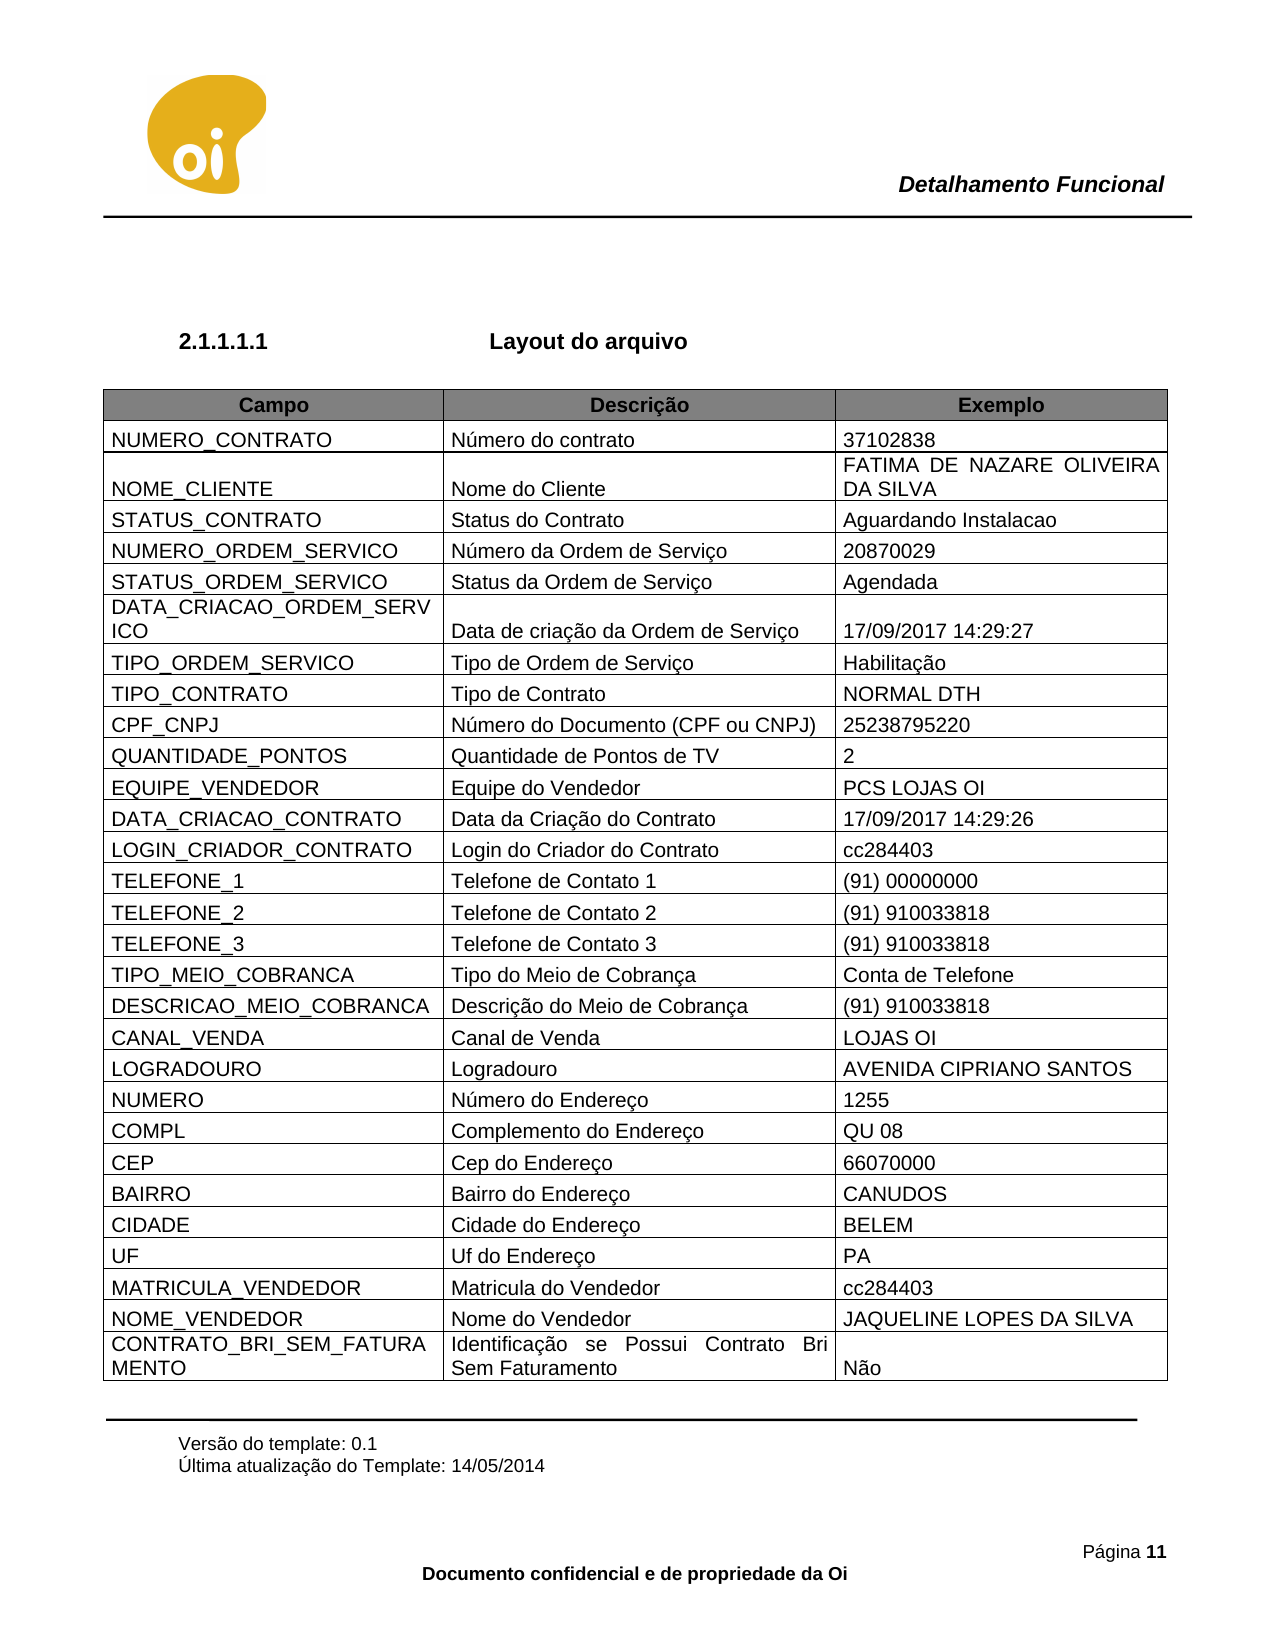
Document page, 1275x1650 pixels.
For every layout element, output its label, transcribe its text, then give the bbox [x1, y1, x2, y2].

table_cell Status da Ordem de Serviço [444, 564, 835, 594]
table_cell 2 [836, 738, 1167, 768]
table_cell NOME_VENDEDOR [104, 1300, 443, 1331]
table_cell Cep do Endereço [444, 1144, 835, 1174]
table_cell MATRICULA_VENDEDOR [104, 1269, 443, 1299]
table_cell NORMAL DTH [836, 675, 1167, 706]
table_header Campo [104, 390, 443, 420]
table_cell 17/09/2017 14:29:27 [836, 595, 1167, 643]
table_cell QUANTIDADE_PONTOS [104, 738, 443, 768]
table_cell Telefone de Contato 1 [444, 863, 835, 893]
table_cell CONTRATO_BRI_SEM_FATURAMENTO [104, 1332, 443, 1379]
table_cell TELEFONE_1 [104, 863, 443, 893]
table_cell Data da Criação do Contrato [444, 800, 835, 831]
table_cell LOGRADOURO [104, 1050, 443, 1081]
table_cell Nome do Vendedor [444, 1300, 835, 1331]
table_cell Agendada [836, 564, 1167, 594]
table_header Descrição [444, 390, 835, 420]
table_cell BAIRRO [104, 1175, 443, 1206]
table_cell TELEFONE_3 [104, 925, 443, 956]
table_cell JAQUELINE LOPES DA SILVA [836, 1300, 1167, 1331]
table_cell CANUDOS [836, 1175, 1167, 1206]
table_cell (91) 910033818 [836, 988, 1167, 1018]
table_cell DESCRICAO_MEIO_COBRANCA [104, 988, 443, 1018]
table_cell NOME_CLIENTE [104, 453, 443, 500]
table_cell STATUS_ORDEM_SERVICO [104, 564, 443, 594]
table_cell Número do Endereço [444, 1082, 835, 1112]
subtitle Layout do arquivo [178, 328, 1167, 354]
table_cell Identificação se Possui Contrato Bri Sem Faturamento [444, 1332, 835, 1379]
table_cell (91) 910033818 [836, 894, 1167, 924]
table_cell PCS LOJAS OI [836, 769, 1167, 799]
table_cell 25238795220 [836, 707, 1167, 737]
table_cell EQUIPE_VENDEDOR [104, 769, 443, 799]
table_cell STATUS_CONTRATO [104, 501, 443, 532]
table_cell Cidade do Endereço [444, 1207, 835, 1237]
table_cell AVENIDA CIPRIANO SANTOS [836, 1050, 1167, 1081]
table_cell TIPO_CONTRATO [104, 675, 443, 706]
table_cell Número do contrato [444, 421, 835, 451]
table_cell Complemento do Endereço [444, 1113, 835, 1143]
table_header Exemplo [836, 390, 1167, 420]
table_cell TIPO_ORDEM_SERVICO [104, 644, 443, 674]
table_cell Quantidade de Pontos de TV [444, 738, 835, 768]
table_cell TIPO_MEIO_COBRANCA [104, 957, 443, 987]
table_cell Não [836, 1332, 1167, 1379]
table_cell TELEFONE_2 [104, 894, 443, 924]
table_cell Data de criação da Ordem de Serviço [444, 595, 835, 643]
table_cell Canal de Venda [444, 1019, 835, 1049]
table_cell 37102838 [836, 421, 1167, 451]
table_cell 1255 [836, 1082, 1167, 1112]
table_cell Número do Documento (CPF ou CNPJ) [444, 707, 835, 737]
table_cell COMPL [104, 1113, 443, 1143]
table_cell Equipe do Vendedor [444, 769, 835, 799]
table_cell NUMERO [104, 1082, 443, 1112]
table_cell Nome do Cliente [444, 453, 835, 500]
table_cell Habilitação [836, 644, 1167, 674]
table_cell LOJAS OI [836, 1019, 1167, 1049]
table_cell QU 08 [836, 1113, 1167, 1143]
table_cell Status do Contrato [444, 501, 835, 532]
table_cell NUMERO_ORDEM_SERVICO [104, 533, 443, 563]
table_cell CANAL_VENDA [104, 1019, 443, 1049]
table_cell Login do Criador do Contrato [444, 832, 835, 862]
table_cell DATA_CRIACAO_CONTRATO [104, 800, 443, 831]
table_cell cc284403 [836, 1269, 1167, 1299]
table_cell Bairro do Endereço [444, 1175, 835, 1206]
table_cell Uf do Endereço [444, 1238, 835, 1268]
table_cell (91) 00000000 [836, 863, 1167, 893]
table_cell Conta de Telefone [836, 957, 1167, 987]
table_cell LOGIN_CRIADOR_CONTRATO [104, 832, 443, 862]
table_cell DATA_CRIACAO_ORDEM_SERVICO [104, 595, 443, 643]
table_cell CPF_CNPJ [104, 707, 443, 737]
table_cell FATIMA DE NAZARE OLIVEIRA DA SILVA [836, 453, 1167, 500]
table_cell Tipo de Contrato [444, 675, 835, 706]
table_cell 20870029 [836, 533, 1167, 563]
table_cell CEP [104, 1144, 443, 1174]
table_cell CIDADE [104, 1207, 443, 1237]
table_cell 17/09/2017 14:29:26 [836, 800, 1167, 831]
table_cell NUMERO_CONTRATO [104, 421, 443, 451]
picture [147, 75, 267, 194]
table_cell BELEM [836, 1207, 1167, 1237]
table_cell cc284403 [836, 832, 1167, 862]
table_cell Aguardando Instalacao [836, 501, 1167, 532]
table_cell Número da Ordem de Serviço [444, 533, 835, 563]
table_cell Tipo do Meio de Cobrança [444, 957, 835, 987]
table_cell Telefone de Contato 2 [444, 894, 835, 924]
table_cell Descrição do Meio de Cobrança [444, 988, 835, 1018]
table_cell Matricula do Vendedor [444, 1269, 835, 1299]
table_cell Logradouro [444, 1050, 835, 1081]
table_cell 66070000 [836, 1144, 1167, 1174]
table_cell UF [104, 1238, 443, 1268]
table_cell Tipo de Ordem de Serviço [444, 644, 835, 674]
table_cell (91) 910033818 [836, 925, 1167, 956]
table_cell Telefone de Contato 3 [444, 925, 835, 956]
table_cell PA [836, 1238, 1167, 1268]
